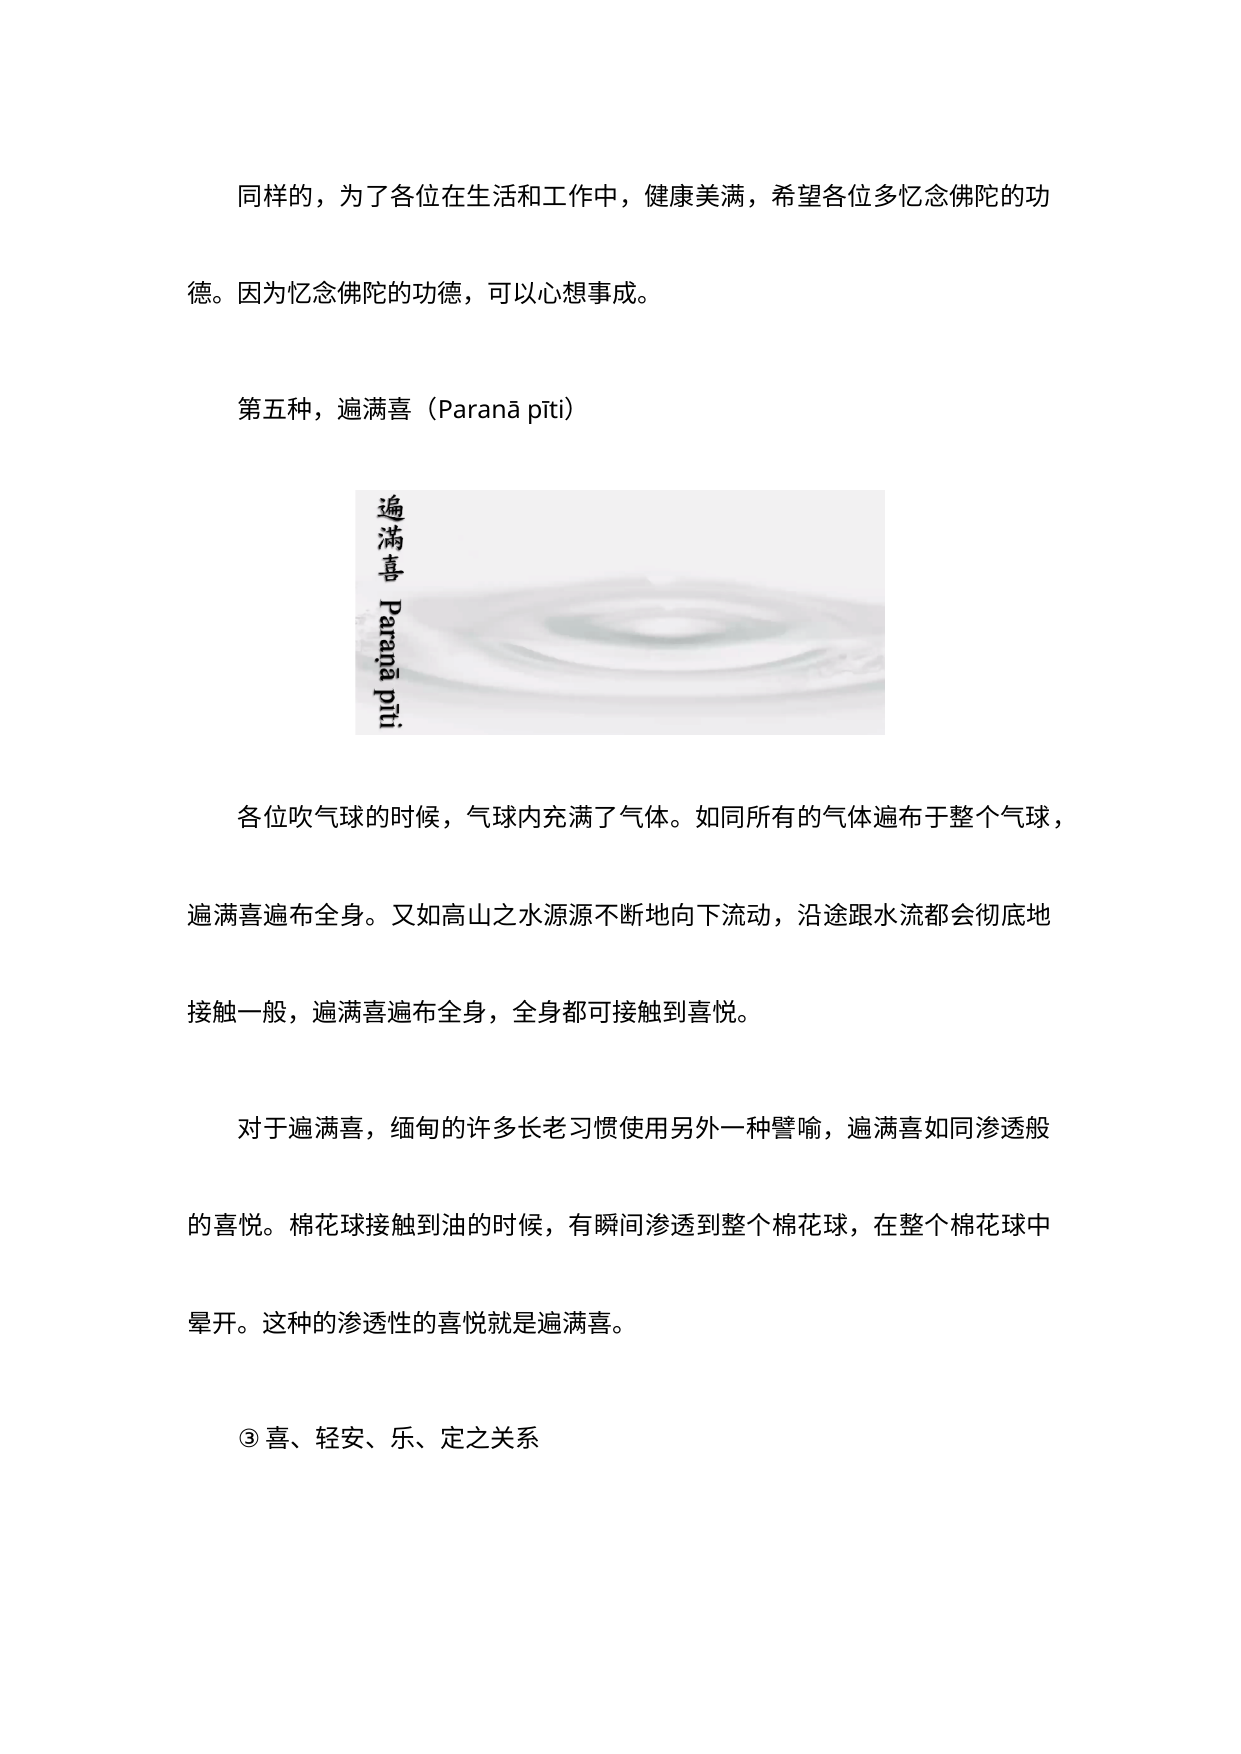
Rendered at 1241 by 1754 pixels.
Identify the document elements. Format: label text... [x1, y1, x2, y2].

text 各位吹气球的时候，气球内充满了气体。如同所有的气体遍布于整个气球，遍满喜遍布全身。又如高山之水源源不断地向下流动，沿途跟水流都会彻底地接触一般，遍满喜遍布全身，全身都可接触到喜悦。 [187, 783, 1053, 1043]
text 同样的，为了各位在生活和工作中，健康美满，希望各位多忆念佛陀的功德。因为忆念佛陀的功德，可以心想事成。 [187, 162, 1053, 324]
text 对于遍满喜，缅甸的许多长老习惯使用另外一种譬喻，遍满喜如同渗透般的喜悦。棉花球接触到油的时候，有瞬间渗透到整个棉花球，在整个棉花球中晕开。这种的渗透性的喜悦就是遍满喜。 [187, 1094, 1053, 1354]
text 第五种，遍满喜（Paranā pīti） [187, 375, 1053, 440]
picture [355, 490, 885, 735]
text ③喜、轻安、乐、定之关系 [187, 1404, 1053, 1469]
